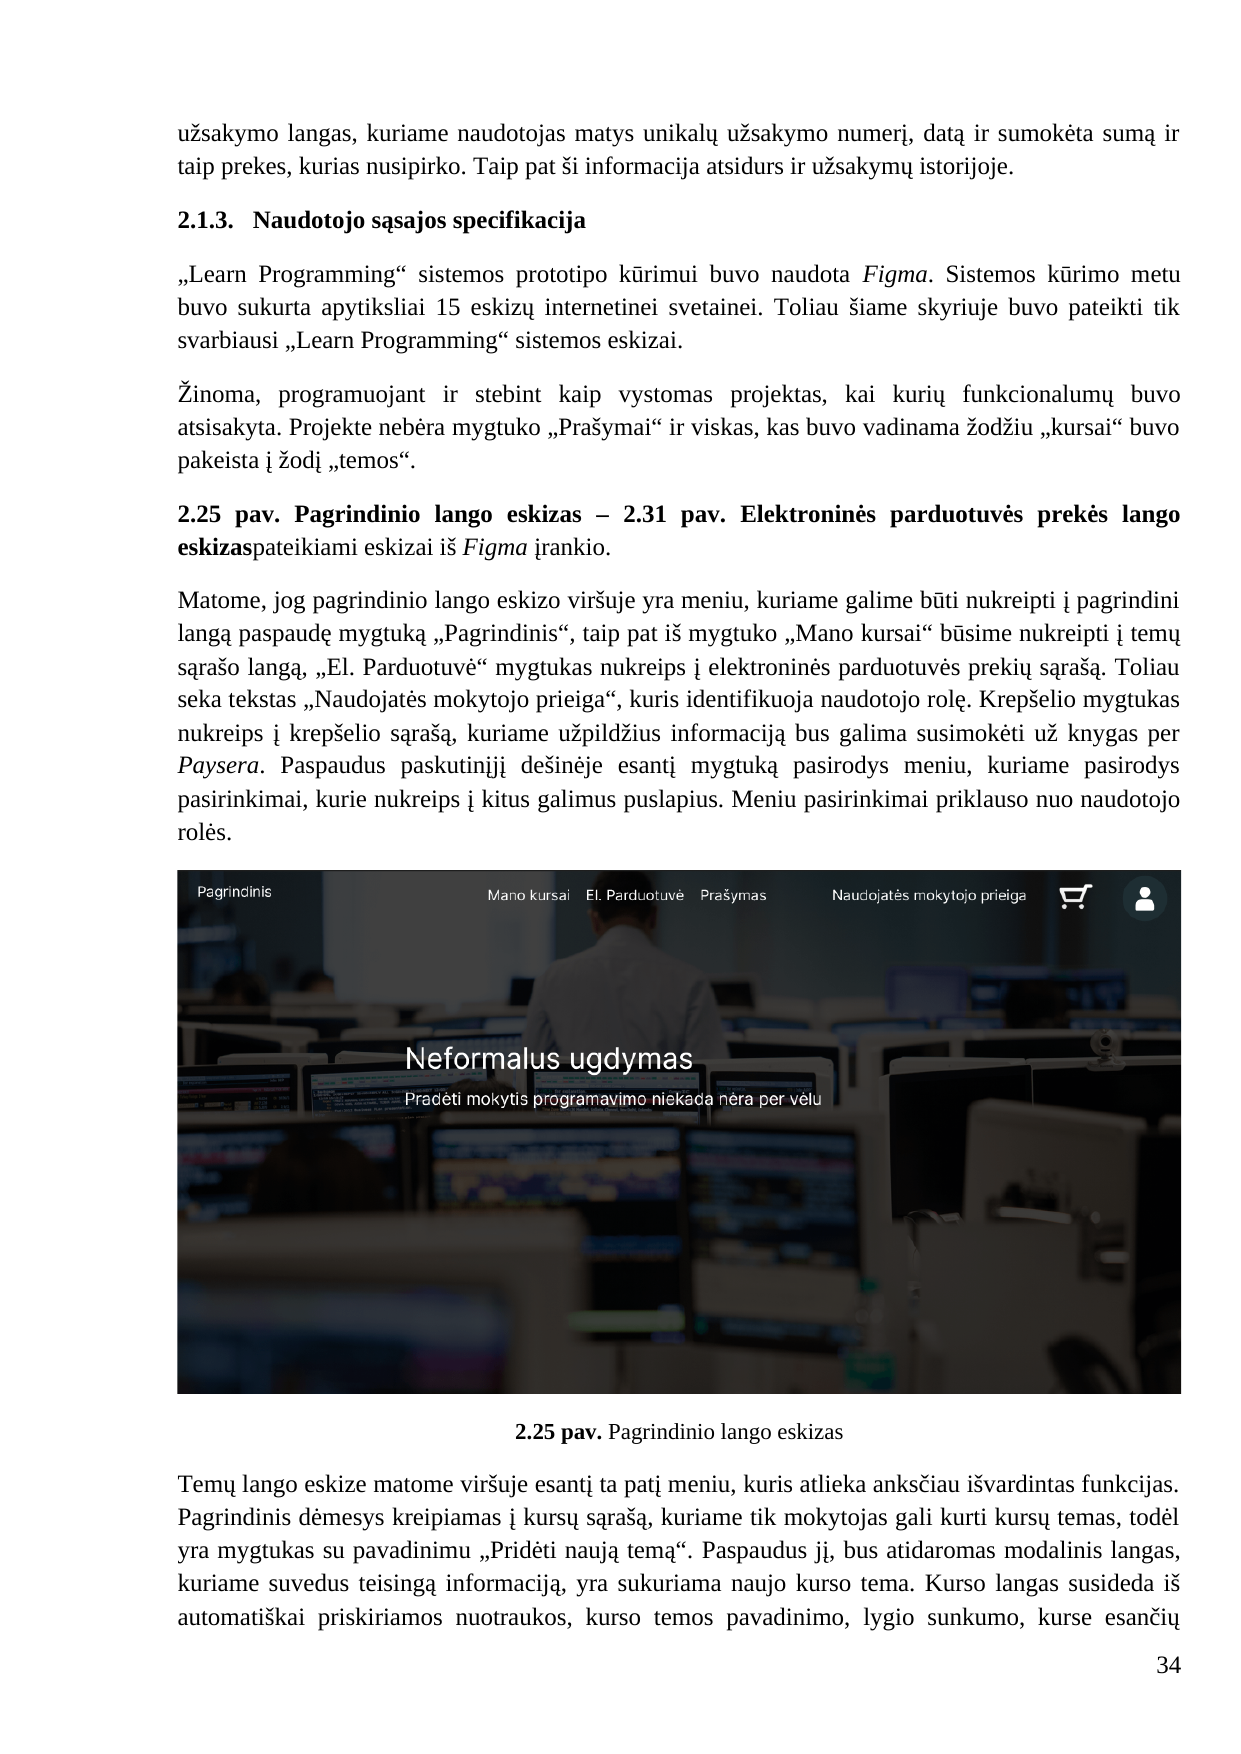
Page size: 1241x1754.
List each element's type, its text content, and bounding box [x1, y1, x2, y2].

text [177, 118, 1181, 180]
picture [177, 870, 1182, 1394]
subtitle Naudotojo sąsajos specifikacija [177, 205, 1181, 234]
text Žinoma, programuojant ir stebint kaip vystomas projektas, kai kurių funkcionalumų buvo atsisakyta. Projekte nebėra mygtuko „Prašymai“ ir viskas, kas buvo vadinama žodžiu „kursai“ buvo pakeista į žodį „temos“. [177, 379, 1181, 473]
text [177, 1469, 1181, 1630]
text „Learn Programming“ sistemos prototipo kūrimui buvo naudota Figma. Sistemos kūrimo metu buvo sukurta apytiksliai 15 eskizų internetinei svetainei. Toliau šiame skyriuje buvo pateikti tik svarbiausi „Learn Programming“ sistemos eskizai. [177, 259, 1181, 354]
text Matome, jog pagrindinio lango eskizo viršuje yra meniu, kuriame galime būti nukreipti į pagrindini langą paspaudę mygtuką „Pagrindinis“, taip pat iš mygtuko „Mano kursai“ būsime nukreipti į temų sąrašo langą, „El. Parduotuvė“ mygtukas nukreips į elektroninės parduotuvės prekių sąrašą. Toliau seka tekstas „Naudojatės mokytojo prieiga“, kuris identifikuoja naudotojo rolę. Krepšelio mygtukas nukreips į krepšelio sąrašą, kuriame užpildžius informaciją bus galima susimokėti už knygas per Paysera. Paspaudus paskutinįjį dešinėje esantį mygtuką pasirodys meniu, kuriame pasirodys pasirinkimai, kurie nukreips į kitus galimus puslapius. Meniu pasirinkimai priklauso nuo naudotojo rolės. [177, 586, 1181, 845]
